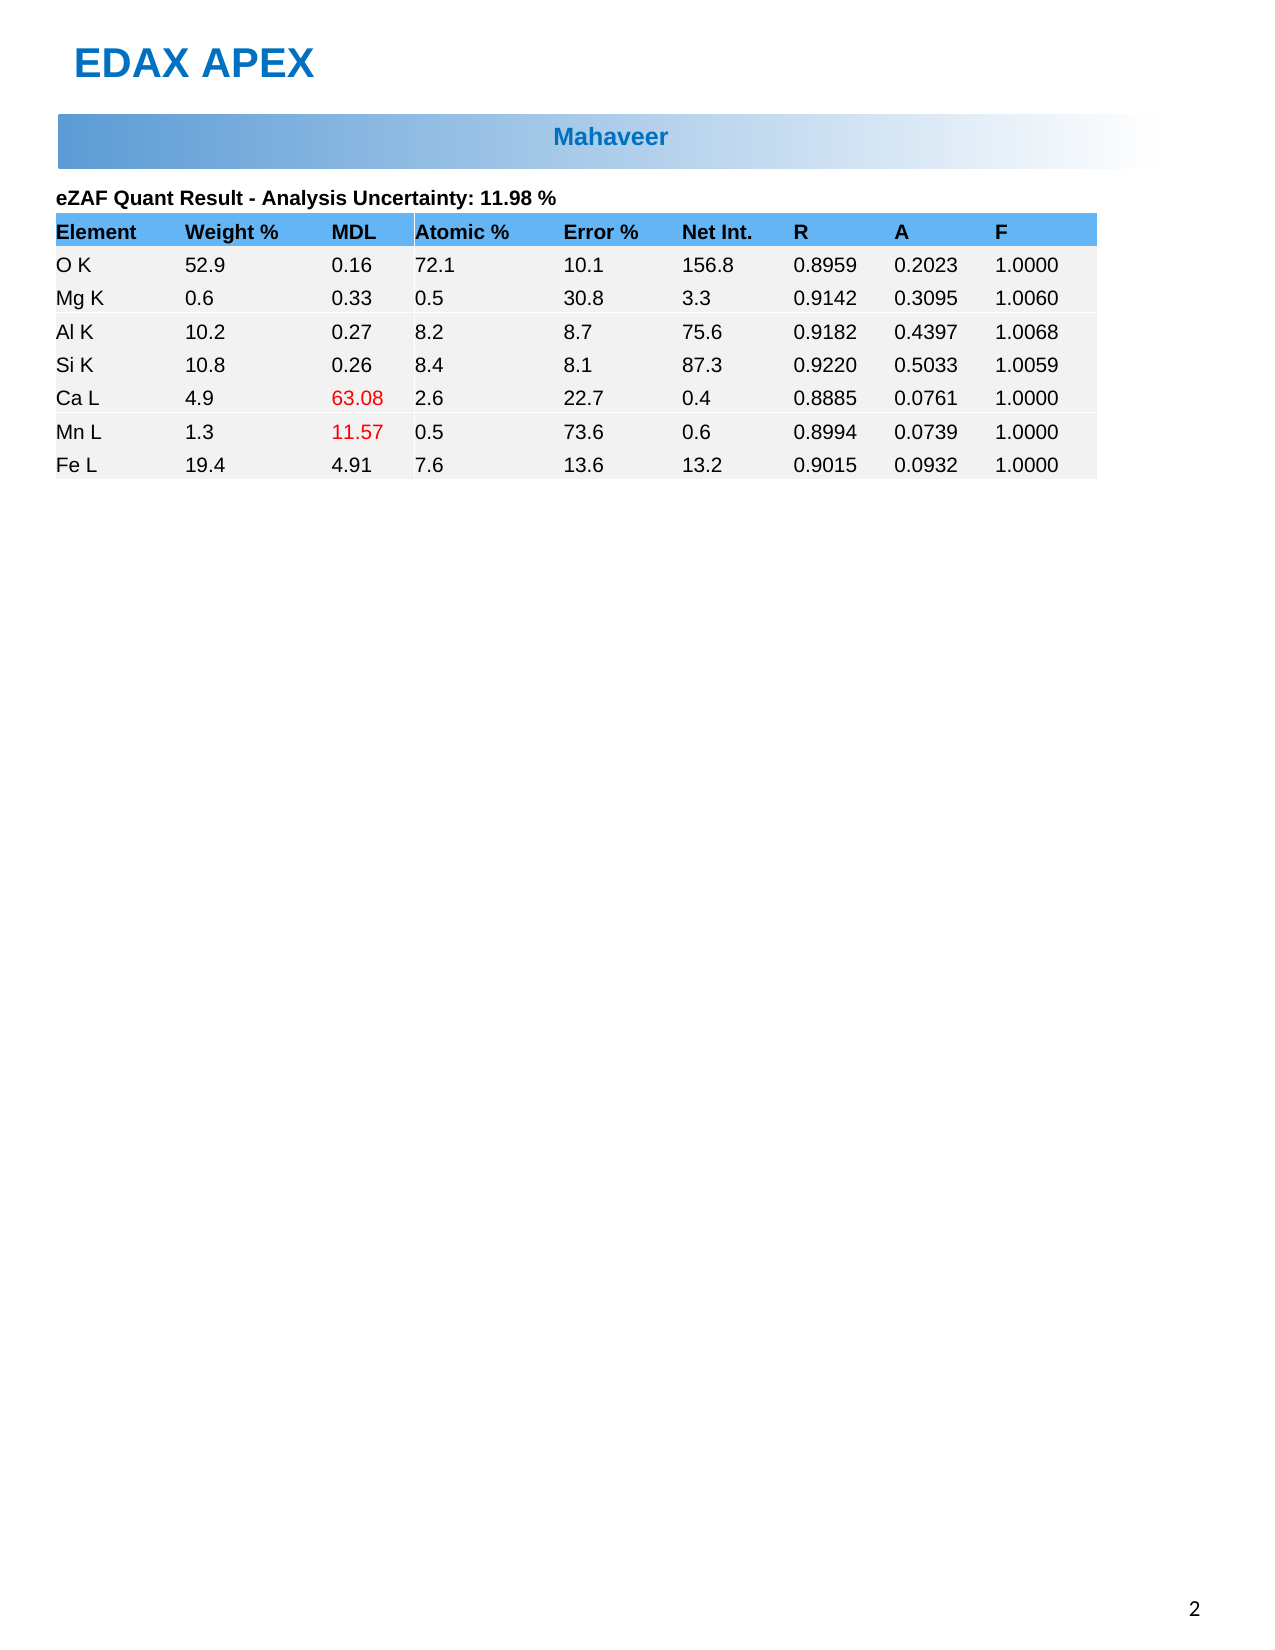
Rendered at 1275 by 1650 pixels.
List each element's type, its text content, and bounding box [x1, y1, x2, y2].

table_cell 0.0761 [894, 379, 995, 412]
table_cell MDL [331, 213, 414, 246]
table_cell F [995, 213, 1097, 246]
table_cell 0.8885 [793, 379, 894, 412]
table_cell 0.4 [682, 379, 793, 412]
table_cell 11.57 [331, 413, 414, 446]
table_cell 10.2 [185, 313, 331, 346]
table_cell 73.6 [563, 413, 682, 446]
table_cell 10.1 [563, 246, 682, 279]
table_cell 72.1 [415, 246, 563, 279]
table_cell 63.08 [331, 379, 414, 412]
table_cell Si K [56, 346, 185, 379]
table_cell 87.3 [682, 346, 793, 379]
table_cell 0.0739 [894, 413, 995, 446]
table_cell 8.7 [563, 313, 682, 346]
table_cell 1.0068 [995, 313, 1097, 346]
table_cell 7.6 [415, 446, 563, 479]
table_cell 0.9220 [793, 346, 894, 379]
table_cell 0.3095 [894, 279, 995, 312]
table_cell R [793, 213, 894, 246]
table_cell Mn L [56, 413, 185, 446]
table_cell 1.0060 [995, 279, 1097, 312]
table_cell 0.27 [331, 313, 414, 346]
table_cell 3.3 [682, 279, 793, 312]
table_cell 0.5033 [894, 346, 995, 379]
table_cell 10.8 [185, 346, 331, 379]
table_cell 8.4 [415, 346, 563, 379]
table_cell 13.2 [682, 446, 793, 479]
table_cell 19.4 [185, 446, 331, 479]
table_cell 8.2 [415, 313, 563, 346]
table_cell Element [56, 213, 185, 246]
table_cell Error % [563, 213, 682, 246]
table_cell 0.16 [331, 246, 414, 279]
table_cell 1.0000 [995, 246, 1097, 279]
table_cell 22.7 [563, 379, 682, 412]
table_cell A [894, 213, 995, 246]
table_cell 0.9182 [793, 313, 894, 346]
table_cell 0.6 [682, 413, 793, 446]
table_cell 75.6 [682, 313, 793, 346]
table_cell 0.5 [415, 279, 563, 312]
table_cell Atomic % [415, 213, 563, 246]
table_cell 4.91 [331, 446, 414, 479]
table_cell 1.0059 [995, 346, 1097, 379]
table_cell 0.33 [331, 279, 414, 312]
table_cell O K [56, 246, 185, 279]
table_cell 8.1 [563, 346, 682, 379]
table_cell 4.9 [185, 379, 331, 412]
table_cell Weight % [185, 213, 331, 246]
table_cell 0.2023 [894, 246, 995, 279]
table_cell 0.9015 [793, 446, 894, 479]
table_cell 156.8 [682, 246, 793, 279]
table_cell Net Int. [682, 213, 793, 246]
table_cell 1.0000 [995, 379, 1097, 412]
table_cell 0.8994 [793, 413, 894, 446]
table_cell 0.6 [185, 279, 331, 312]
table_cell 0.9142 [793, 279, 894, 312]
table_cell 1.3 [185, 413, 331, 446]
table_cell Mg K [56, 279, 185, 312]
table_cell Al K [56, 313, 185, 346]
table_header eZAF Quant Result - Analysis Uncertainty: 11.98 % [56, 179, 1097, 212]
table_cell 0.26 [331, 346, 414, 379]
table_cell 1.0000 [995, 413, 1097, 446]
table_cell Fe L [56, 446, 185, 479]
table_cell 0.0932 [894, 446, 995, 479]
table_cell 0.5 [415, 413, 563, 446]
table_cell 30.8 [563, 279, 682, 312]
table_cell 0.8959 [793, 246, 894, 279]
table_cell 0.4397 [894, 313, 995, 346]
table_cell 2.6 [415, 379, 563, 412]
table_cell 52.9 [185, 246, 331, 279]
table_cell 13.6 [563, 446, 682, 479]
table_cell Ca L [56, 379, 185, 412]
table_cell 1.0000 [995, 446, 1097, 479]
